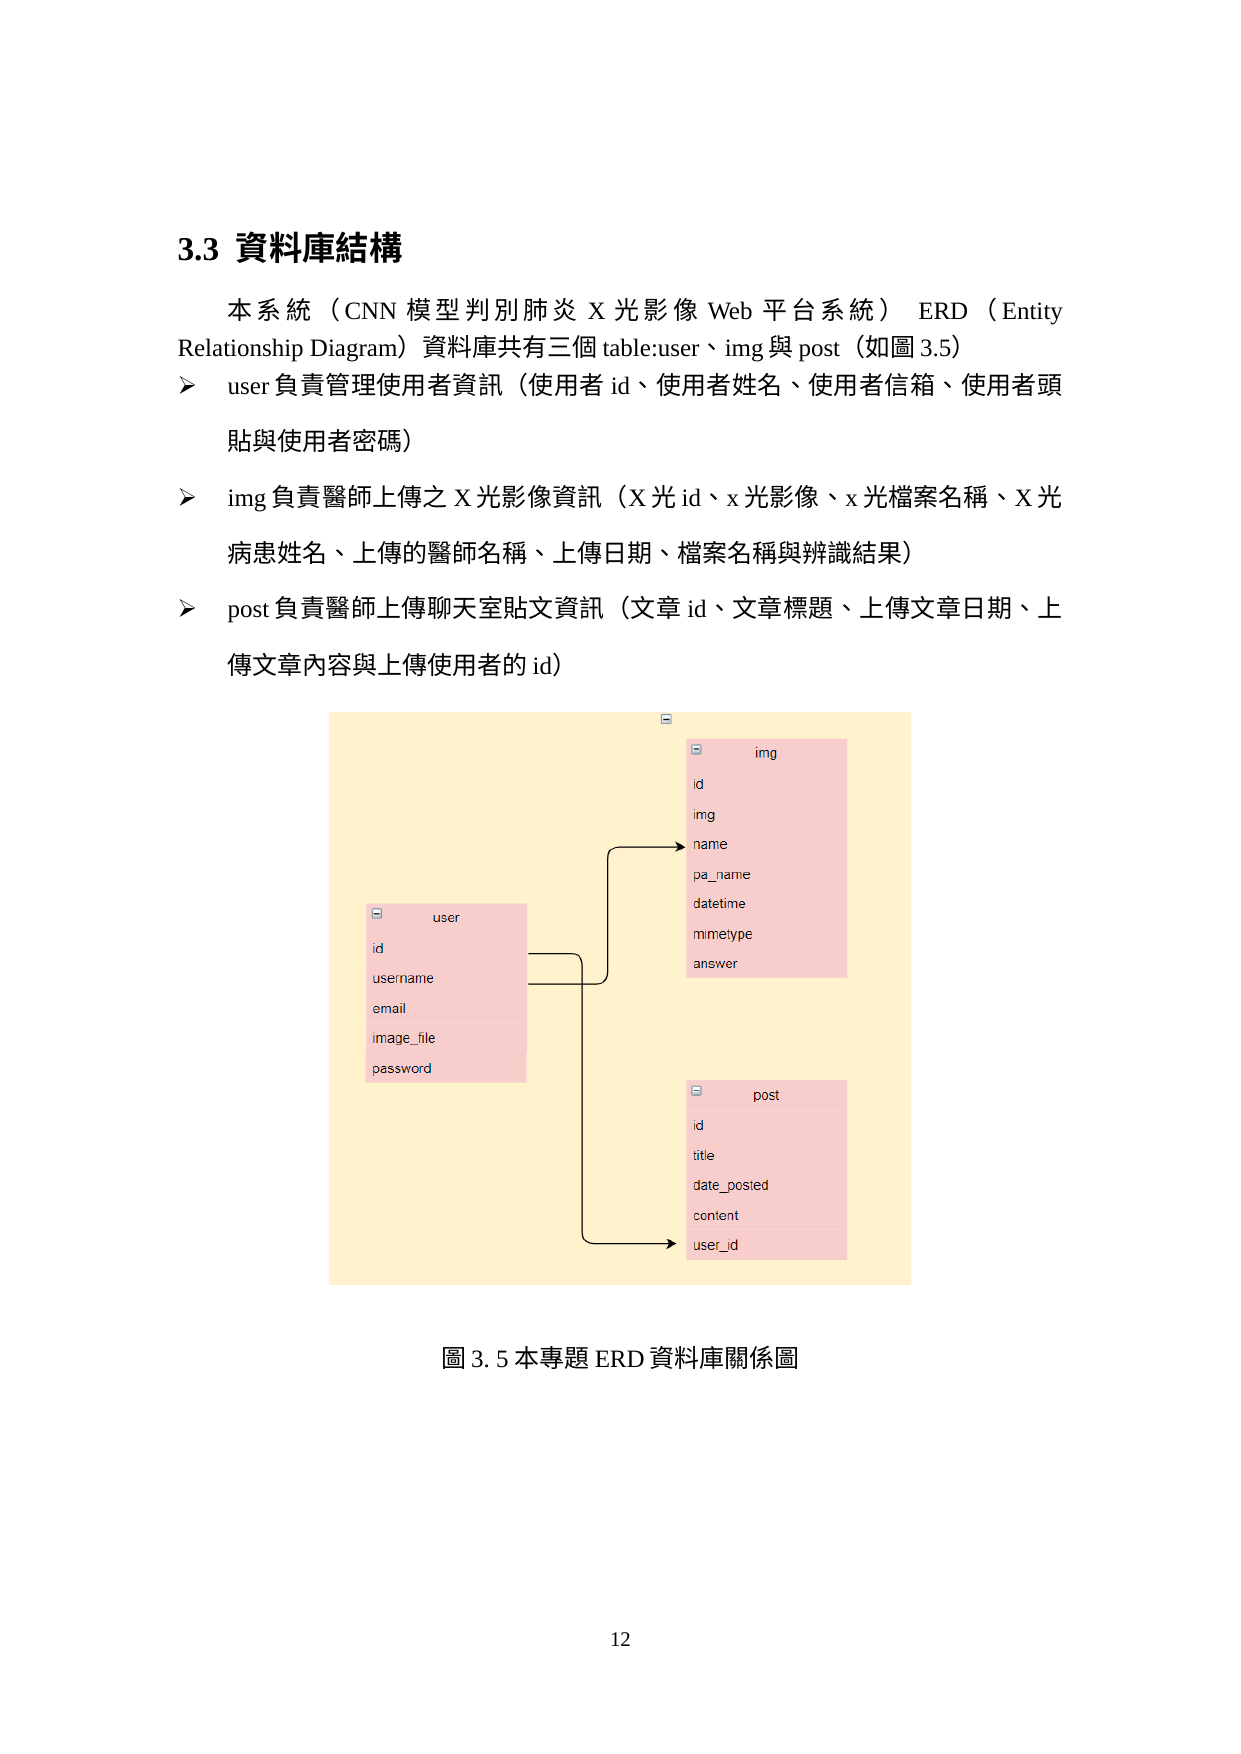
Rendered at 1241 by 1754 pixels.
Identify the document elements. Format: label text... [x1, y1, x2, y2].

text 本系統（CNN模型判別肺炎X光影像Web平台系統） ERD（Entity Relationship Diagram）資料庫共有三個table:user、img與post（如圖3.5） [177, 289, 1063, 364]
list post負責醫師上傳聊天室貼文資訊（文章id、文章標題、上傳文章日期、上傳文章內容與上傳使用者的id） [177, 588, 1063, 682]
list user負責管理使用者資訊（使用者id、使用者姓名、使用者信箱、使用者頭貼與使用者密碼） [177, 364, 1063, 458]
title 3.3 資料庫結構 [177, 208, 1063, 283]
list img負責醫師上傳之X光影像資訊（X光id、x光影像、x光檔案名稱、X光病患姓名、上傳的醫師名稱、上傳日期、檔案名稱與辨識結果） [177, 476, 1063, 570]
picture [328, 712, 912, 1285]
